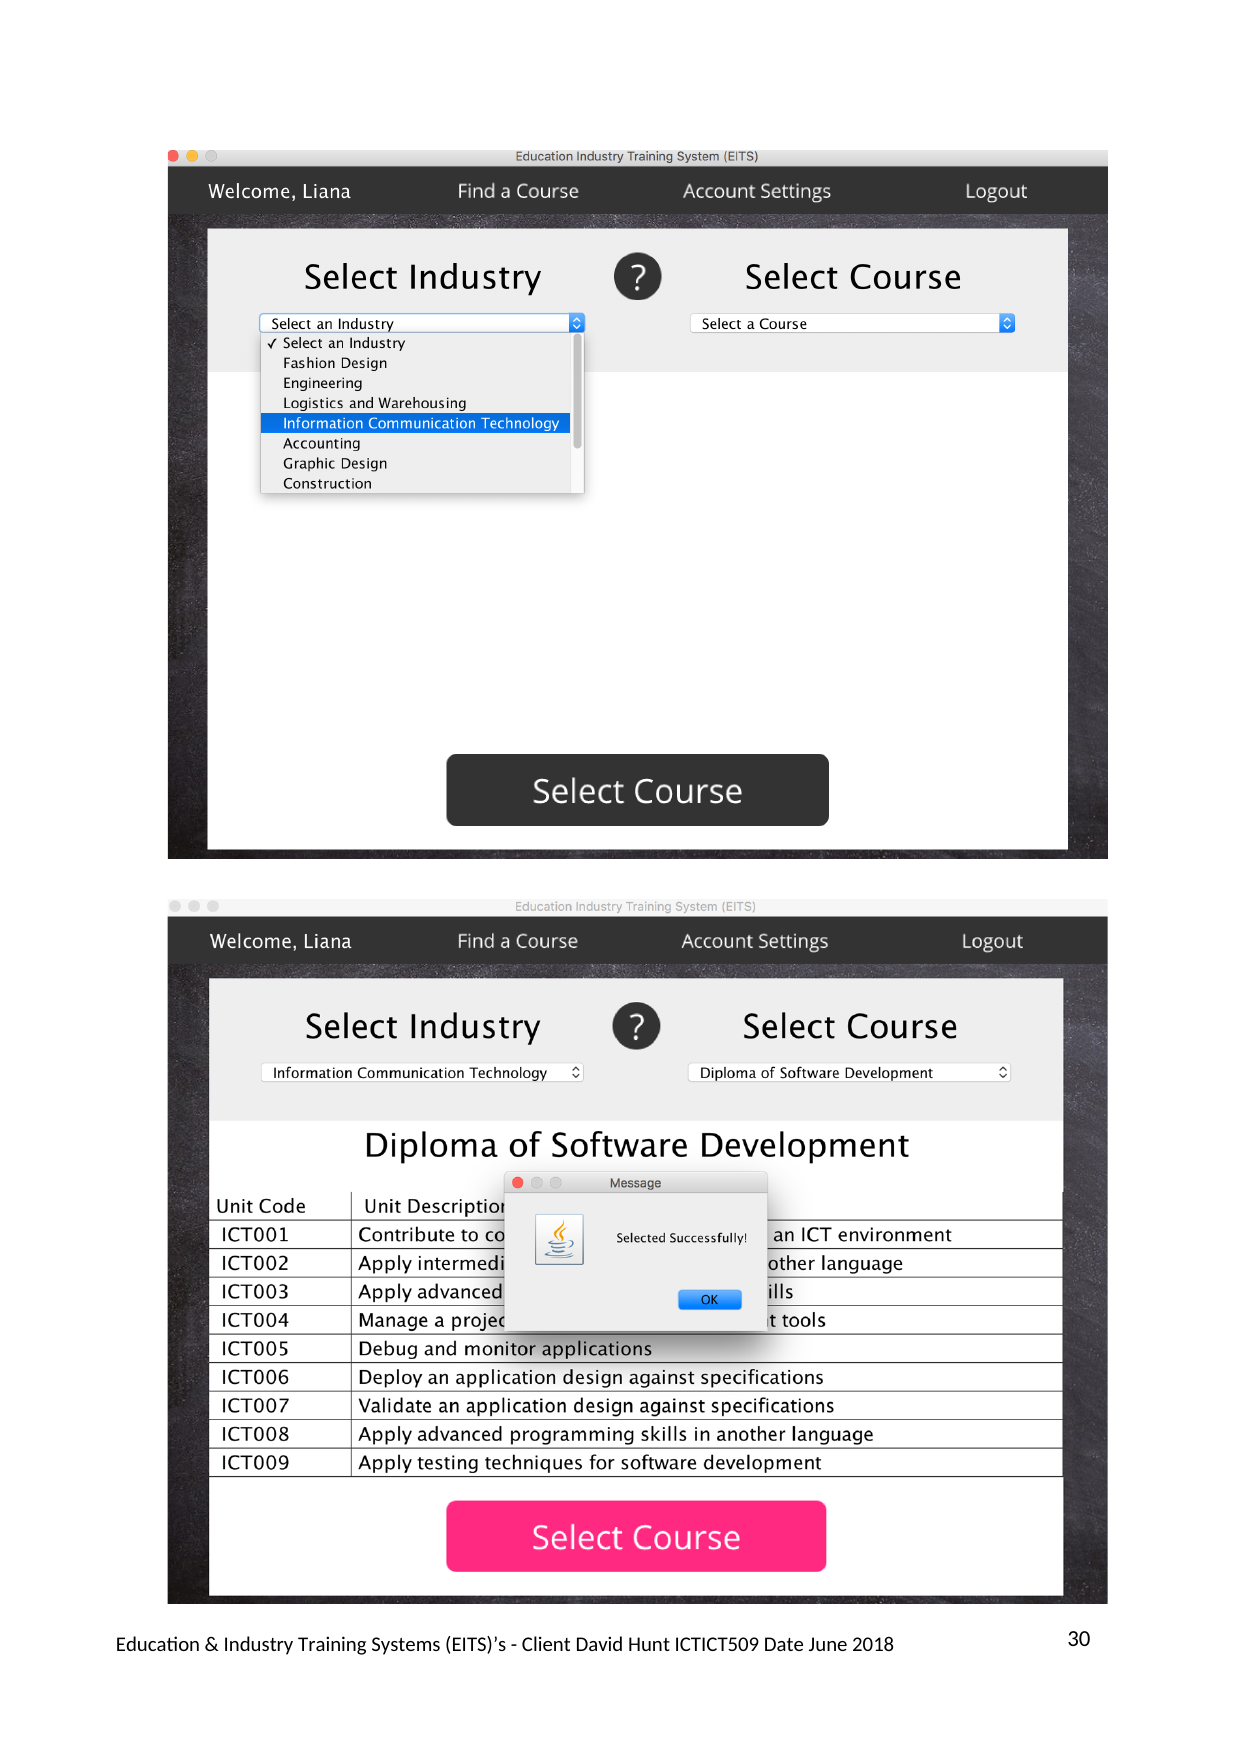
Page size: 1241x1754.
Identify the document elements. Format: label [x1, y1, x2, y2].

picture [167, 899, 1108, 1604]
picture [167, 150, 1108, 859]
